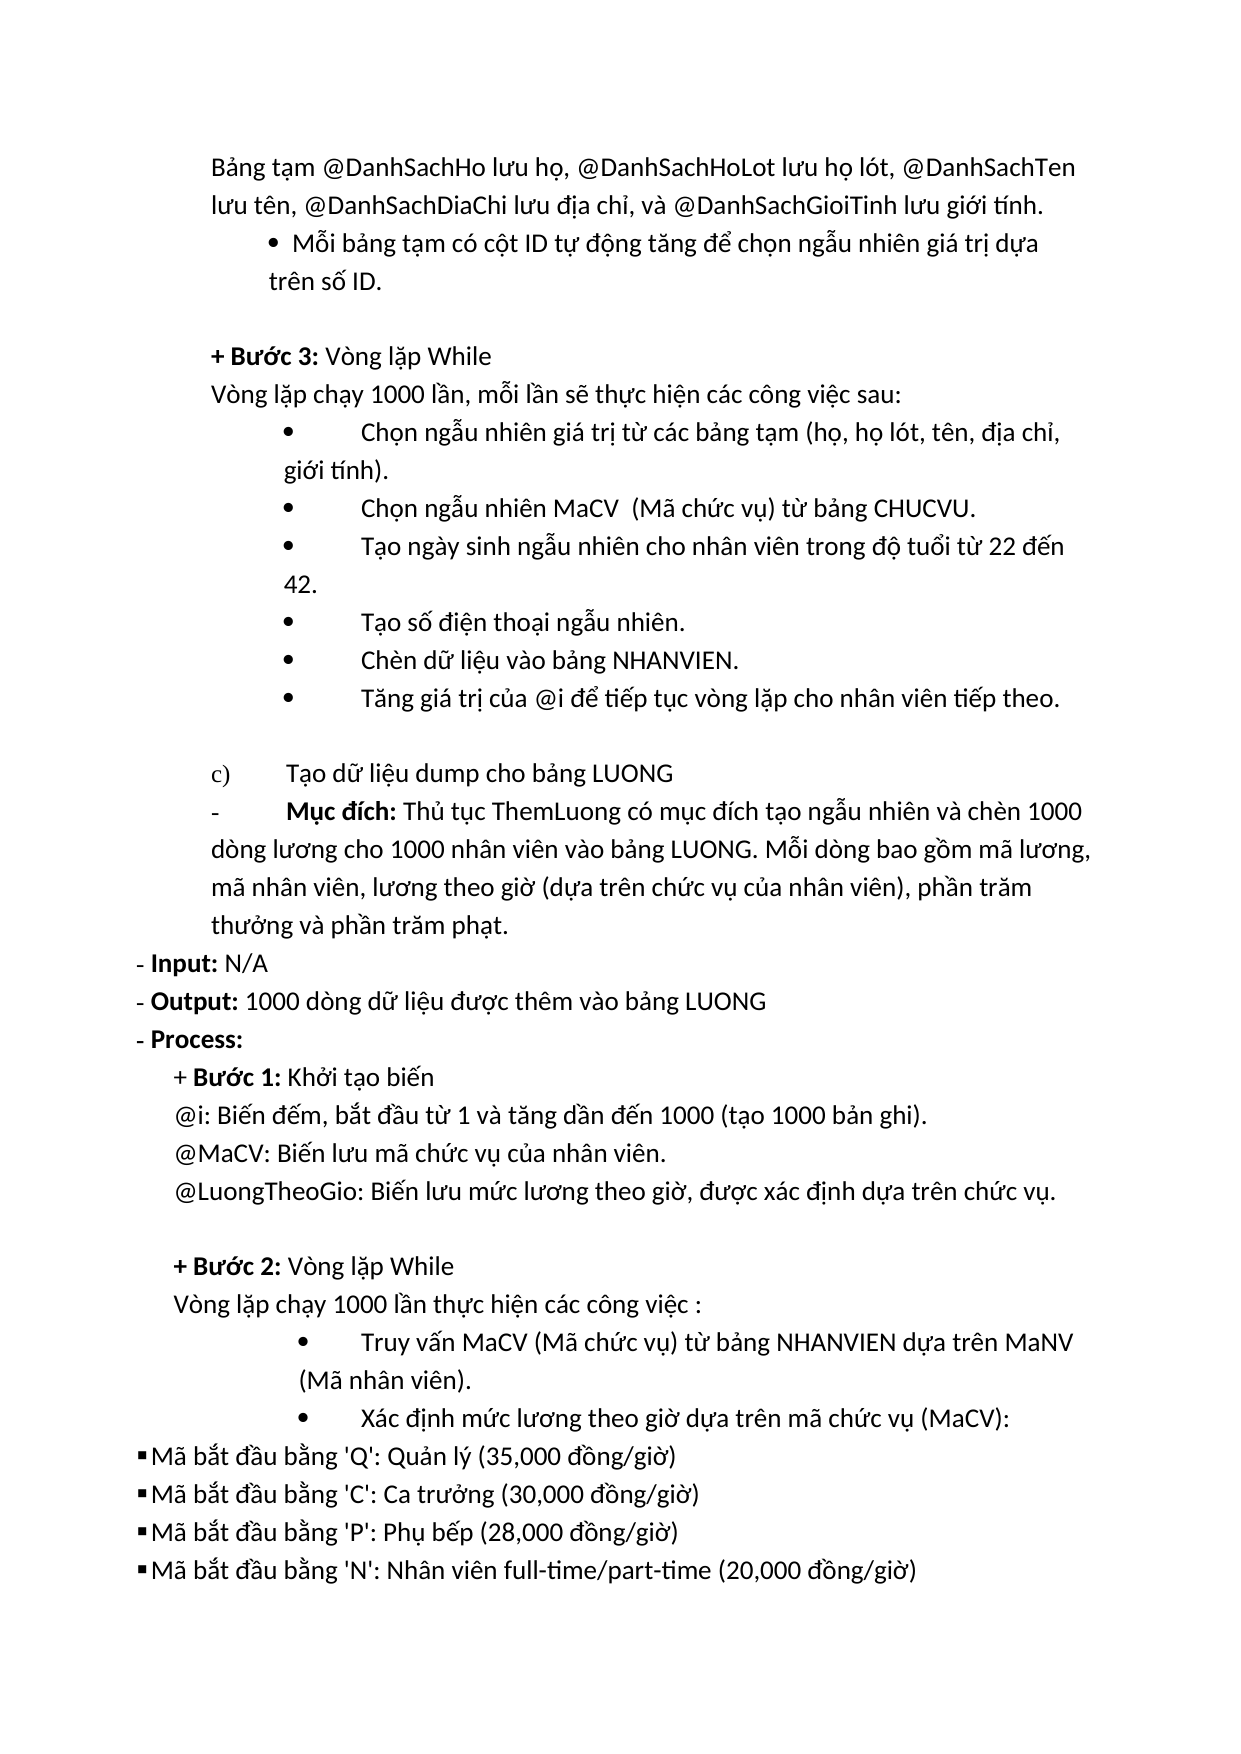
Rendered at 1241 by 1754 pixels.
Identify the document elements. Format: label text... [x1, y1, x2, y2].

list Tăng giá trị của @i để tiếp tục vòng lặp cho nhân viên tiếp theo. [283, 681, 1104, 714]
list Chọn ngẫu nhiên giá trị từ các bảng tạm (họ, họ lót, tên, địa chỉ, giới tính). [283, 415, 1104, 486]
list Truy vấn MaCV (Mã chức vụ) từ bảng NHANVIEN dựa trên MaNV (Mã nhân viên). [298, 1325, 1104, 1396]
list Mỗi bảng tạm có cột ID tự động tăng để chọn ngẫu nhiên giá trị dựa [269, 226, 1104, 259]
list Mã bắt đầu bằng 'Q': Quản lý (35,000 đồng/giờ) [136, 1439, 1104, 1472]
list Mã bắt đầu bằng 'N': Nhân viên full-time/part-time (20,000 đồng/giờ) [136, 1553, 1104, 1586]
list Input: N/A [136, 946, 1104, 979]
list Mã bắt đầu bằng 'C': Ca trưởng (30,000 đồng/giờ) [136, 1477, 1104, 1510]
list Xác định mức lương theo giờ dựa trên mã chức vụ (MaCV): [298, 1401, 1104, 1434]
text @i: Biến đếm, bắt đầu từ 1 và tăng dần đến 1000 (tạo 1000 bản ghi). [173, 1098, 1104, 1131]
list + Bước 3: Vòng lặp While [211, 339, 1104, 373]
text trên số ID. [269, 264, 1104, 297]
list Mục đích: Thủ tục ThemLuong có mục đích tạo ngẫu nhiên và chèn 1000 dòng lương cho 1000 nhân viên vào bảng LUONG. Mỗi dòng bao gồm mã lương, mã nhân viên, lương theo giờ (dựa trên chức vụ của nhân viên), phần trăm thưởng và phần trăm phạt. [211, 794, 1104, 941]
list Mã bắt đầu bằng 'P': Phụ bếp (28,000 đồng/giờ) [136, 1515, 1104, 1548]
text @MaCV: Biến lưu mã chức vụ của nhân viên. [173, 1136, 1104, 1169]
list Process: [136, 1022, 1104, 1055]
text + Bước 1: Khởi tạo biến [173, 1060, 1104, 1093]
list Tạo dữ liệu dump cho bảng LUONG [211, 757, 1104, 790]
list Chọn ngẫu nhiên MaCV (Mã chức vụ) từ bảng CHUCVU. [283, 491, 1104, 524]
list Bảng tạm @DanhSachHo lưu họ, @DanhSachHoLot lưu họ lót, @DanhSachTen lưu tên, @DanhSachDiaChi lưu địa chỉ, và @DanhSachGioiTinh lưu giới tính. [211, 150, 1104, 221]
text @LuongTheoGio: Biến lưu mức lương theo giờ, được xác định dựa trên chức vụ. [173, 1174, 1104, 1207]
list Tạo ngày sinh ngẫu nhiên cho nhân viên trong độ tuổi từ 22 đến 42. [283, 529, 1104, 600]
list Vòng lặp chạy 1000 lần, mỗi lần sẽ thực hiện các công việc sau: [211, 377, 1104, 411]
text + Bước 2: Vòng lặp While [173, 1249, 1104, 1283]
list Chèn dữ liệu vào bảng NHANVIEN. [283, 643, 1104, 676]
text Vòng lặp chạy 1000 lần thực hiện các công việc : [173, 1287, 1104, 1321]
list Output: 1000 dòng dữ liệu được thêm vào bảng LUONG [136, 984, 1104, 1017]
list Tạo số điện thoại ngẫu nhiên. [283, 605, 1104, 638]
